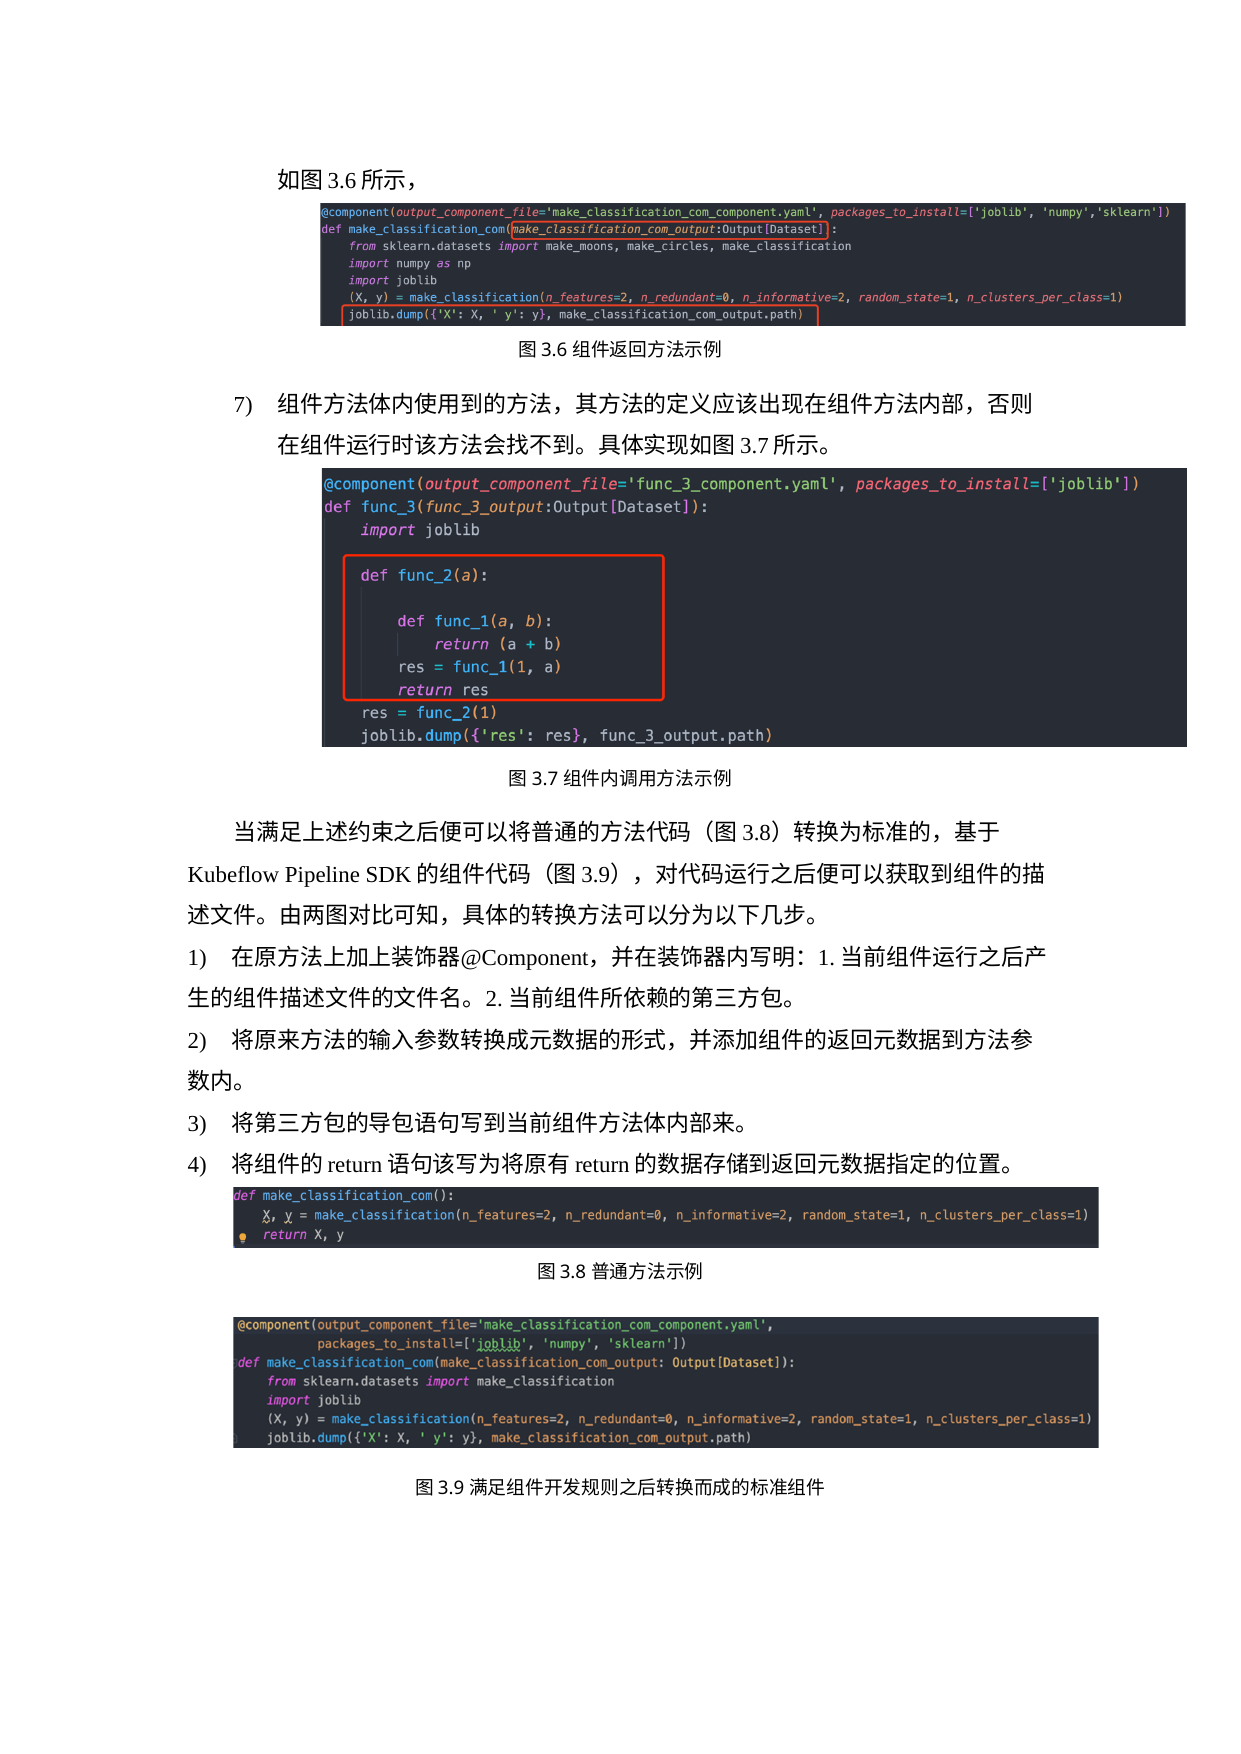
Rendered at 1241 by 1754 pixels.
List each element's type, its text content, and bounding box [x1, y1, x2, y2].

list 在原方法上加上装饰器@Component，并在装饰器内写明：1. 当前组件运行之后产生的组件描述文件的文件名。2. 当前组件所依赖的第三方包。 [187, 939, 1053, 1013]
list 组件方法体内使用到的方法，其方法的定义应该出现在组件方法内部，否则在组件运行时该方法会找不到。具体实现如图3.7所示。 [233, 386, 1053, 460]
text 当满足上述约束之后便可以将普通的方法代码（图3.8）转换为标准的，基于Kubeflow Pipeline SDK的组件代码（图3.9），对代码运行之后便可以获取到组件的描述文件。由两图对比可知，具体的转换方法可以分为以下几步。 [187, 814, 1053, 930]
picture [233, 1317, 1099, 1448]
picture [321, 468, 1187, 747]
list 将第三方包的导包语句写到当前组件方法体内部来。 [187, 1104, 1053, 1138]
picture [233, 1187, 1099, 1248]
picture [320, 203, 1186, 326]
text 图3.8 普通方法示例 [187, 1254, 1053, 1287]
list 将原来方法的输入参数转换成元数据的形式，并添加组件的返回元数据到方法参数内。 [187, 1022, 1053, 1096]
text 图3.6 组件返回方法示例 [187, 332, 1053, 365]
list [233, 162, 1053, 195]
list 将组件的return语句该写为将原有return的数据存储到返回元数据指定的位置。 [187, 1146, 1053, 1179]
